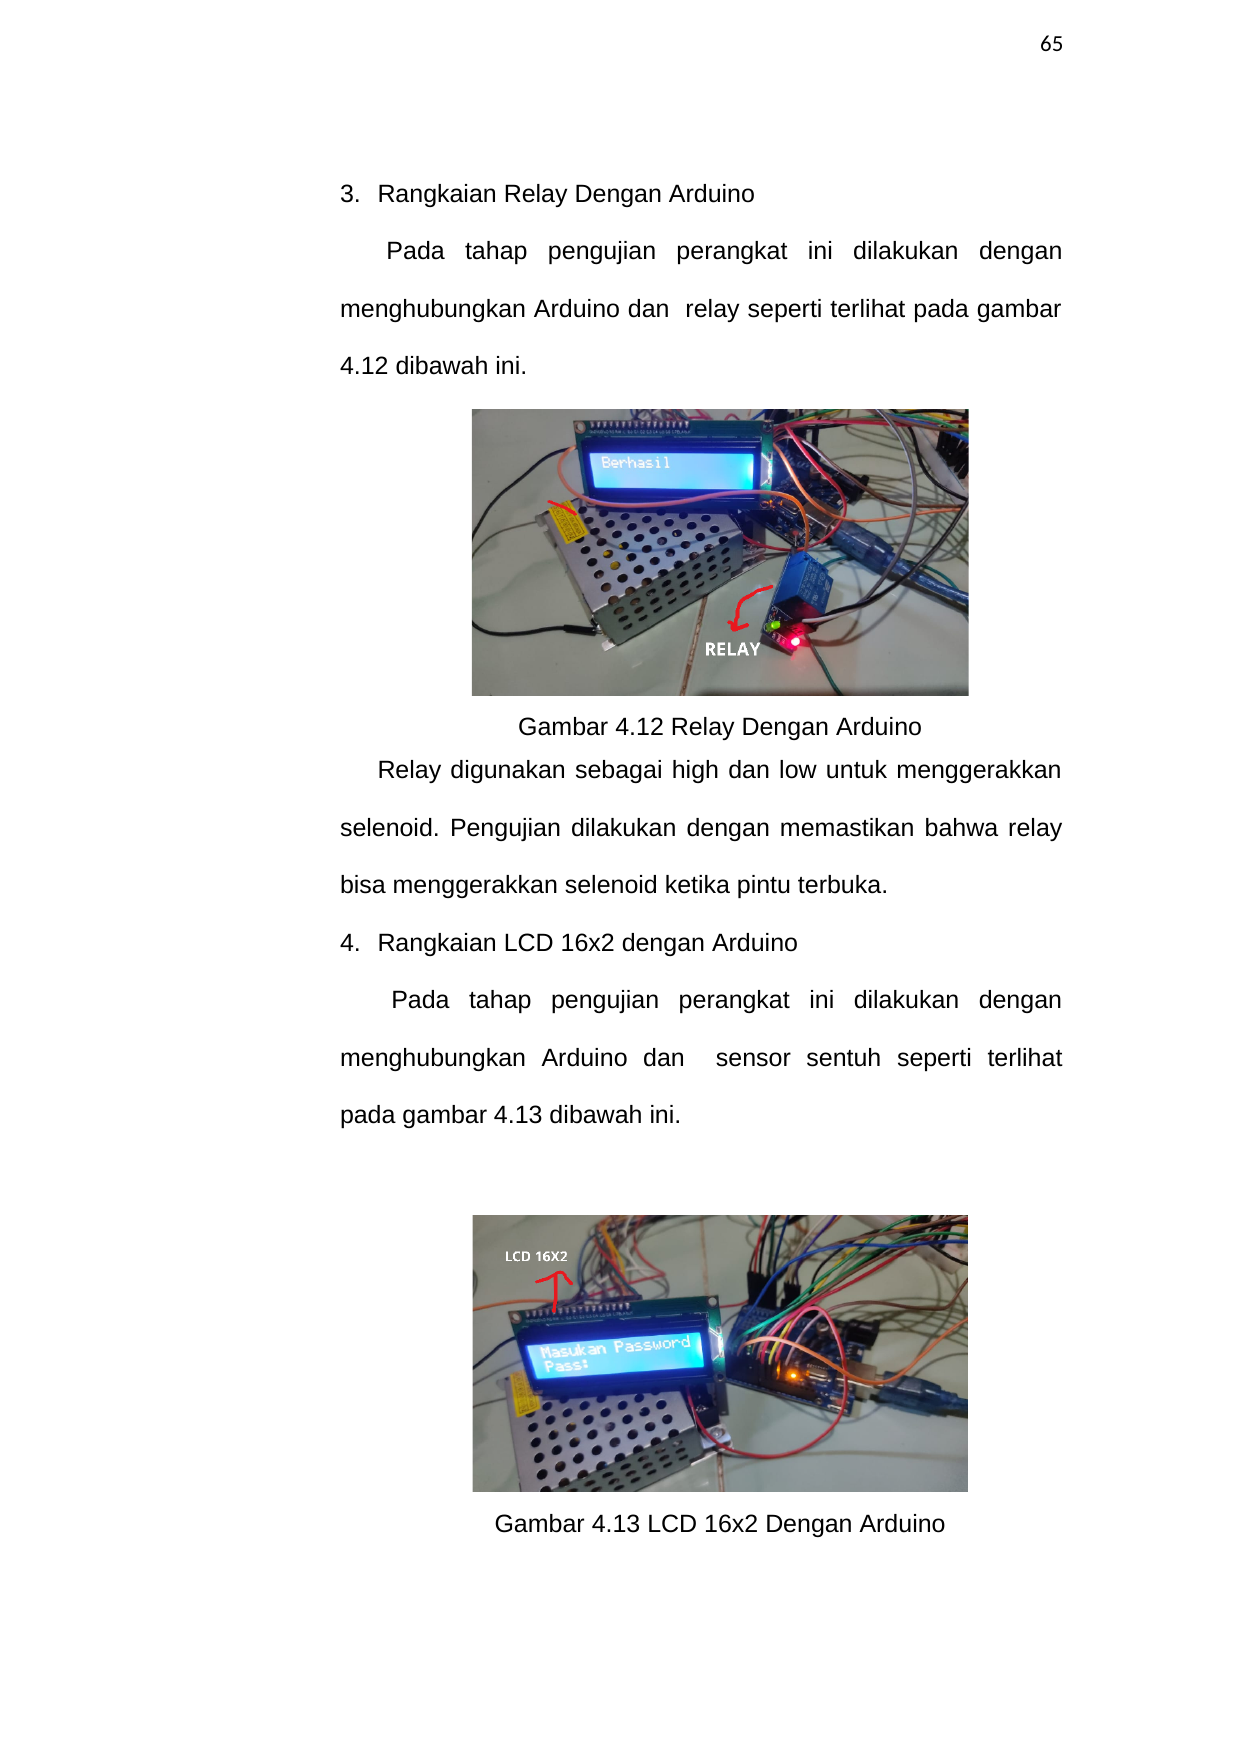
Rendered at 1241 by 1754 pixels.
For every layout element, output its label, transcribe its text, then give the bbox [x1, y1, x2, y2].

list Rangkaian LCD 16x2 dengan Arduino [340, 928, 1063, 957]
list Gambar 4.12 Relay Dengan Arduino [377, 712, 1063, 741]
list Relay digunakan sebagai high dan low untuk menggerakkan selenoid. Pengujian dilakukan dengan memastikan bahwa relay bisa menggerakkan selenoid ketika pintu terbuka. [340, 756, 1063, 899]
list Rangkaian Relay Dengan Arduino [340, 178, 1063, 207]
picture [472, 1215, 968, 1492]
list Pada tahap pengujian perangkat ini dilakukan dengan menghubungkan Arduino dan relay seperti terlihat pada gambar 4.12 dibawah ini. [340, 236, 1063, 380]
picture [471, 408, 969, 696]
list Pada tahap pengujian perangkat ini dilakukan dengan menghubungkan Arduino dan sensor sentuh seperti terlihat pada gambar 4.13 dibawah ini. [340, 986, 1063, 1129]
list Gambar 4.13 LCD 16x2 Dengan Arduino [377, 1509, 1063, 1538]
